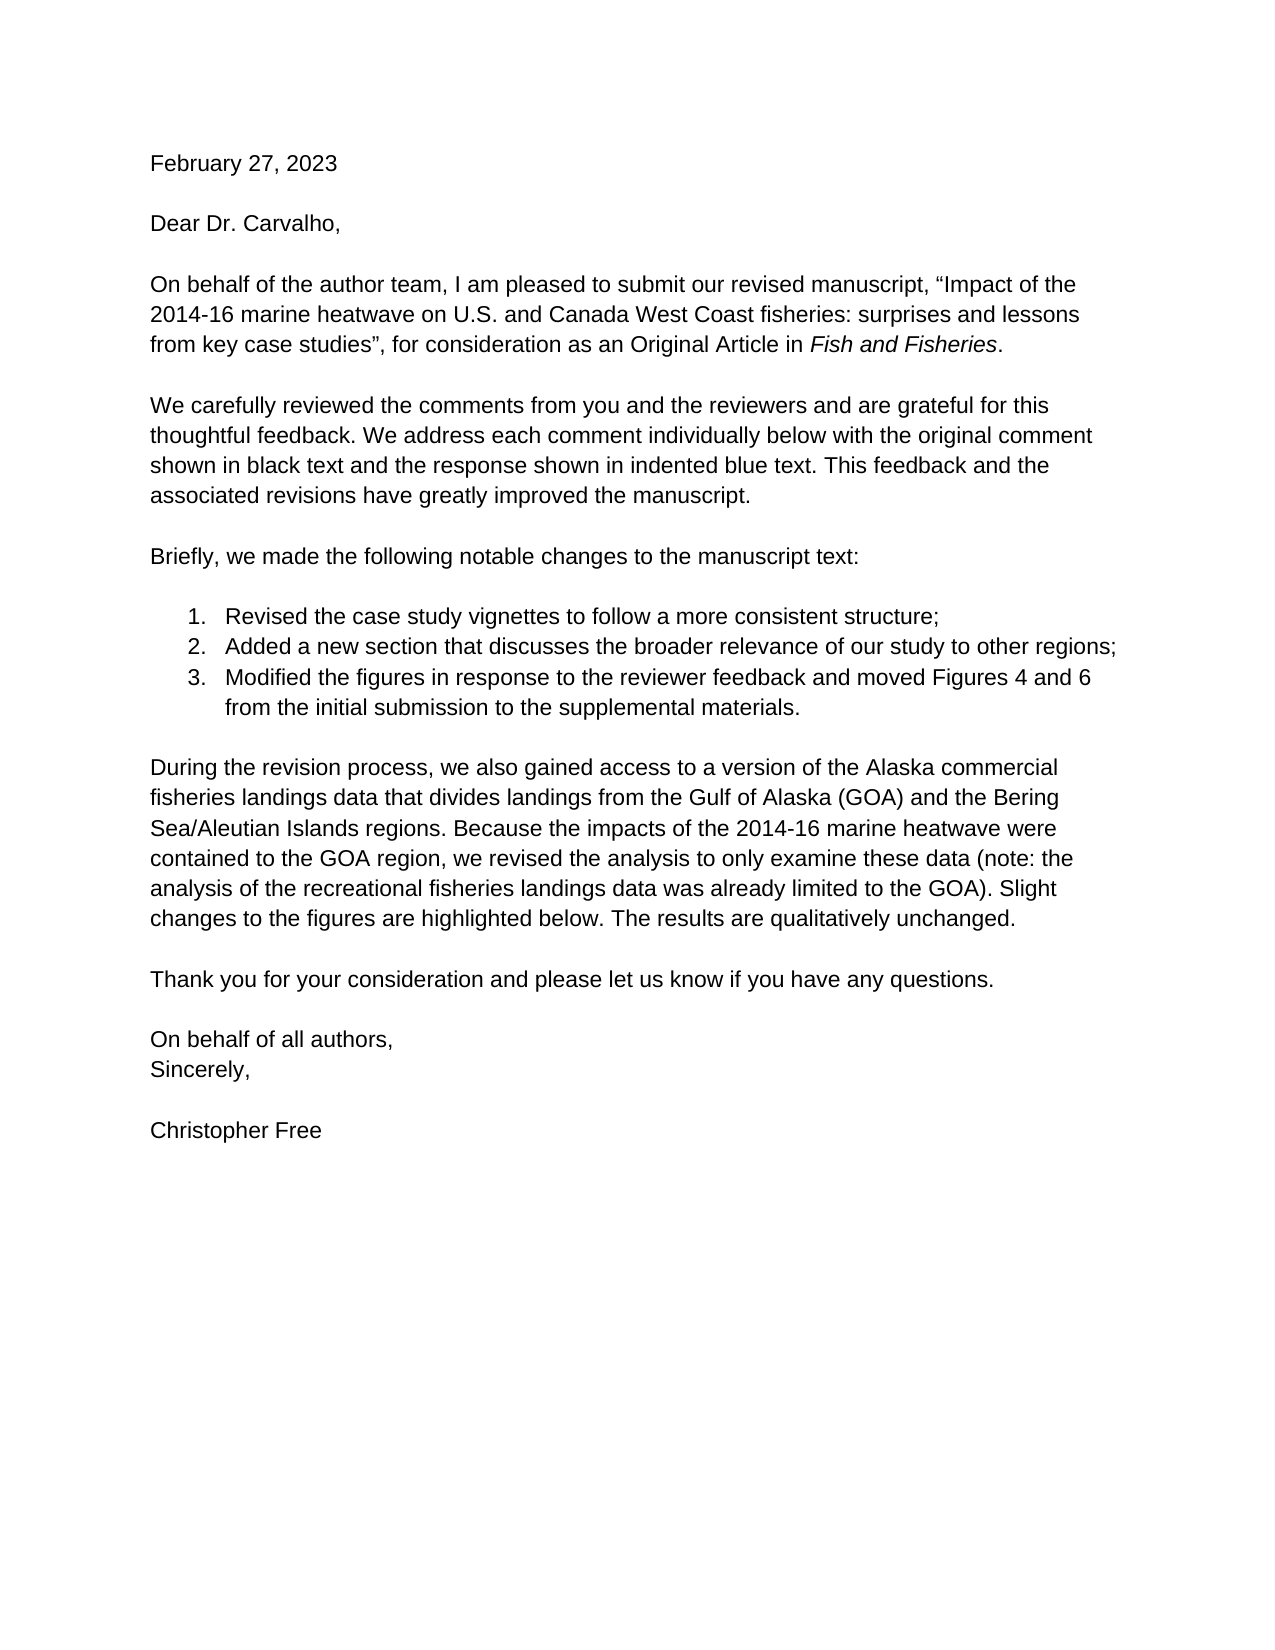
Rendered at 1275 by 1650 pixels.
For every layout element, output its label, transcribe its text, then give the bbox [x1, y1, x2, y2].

text On behalf of the author team, I am pleased to submit our revised manuscript, “Impact of the 2014-16 marine heatwave on U.S. and Canada West Coast fisheries: surprises and lessons from key case studies”, for consideration as an Original Article in Fish and Fisheries. [150, 271, 1125, 358]
text On behalf of all authors, [150, 1026, 1125, 1052]
text Christopher Free [150, 1117, 1125, 1143]
text Briefly, we made the following notable changes to the manuscript text: [150, 543, 1125, 569]
text We carefully reviewed the comments from you and the reviewers and are grateful for this thoughtful feedback. We address each comment individually below with the original comment shown in black text and the response shown in indented blue text. This feedback and the associated revisions have greatly improved the manuscript. [150, 392, 1125, 509]
text Dear Dr. Carvalho, [150, 210, 1125, 237]
list Added a new section that discusses the broader relevance of our study to other regions; [187, 633, 1125, 660]
text Sincerely, [150, 1056, 1125, 1083]
list Modified the figures in response to the reviewer feedback and moved Figures 4 and 6 from the initial submission to the supplemental materials. [187, 663, 1125, 720]
text February 27, 2023 [150, 150, 1125, 176]
text Thank you for your consideration and please let us know if you have any questions. [150, 966, 1125, 992]
text During the revision process, we also gained access to a version of the Alaska commercial fisheries landings data that divides landings from the Gulf of Alaska (GOA) and the Bering Sea/Aleutian Islands regions. Because the impacts of the 2014-16 marine heatwave were contained to the GOA region, we revised the analysis to only examine these data (note: the analysis of the recreational fisheries landings data was already limited to the GOA). Slight changes to the figures are highlighted below. The results are qualitatively unchanged. [150, 754, 1125, 932]
list Revised the case study vignettes to follow a more consistent structure; [187, 603, 1125, 629]
